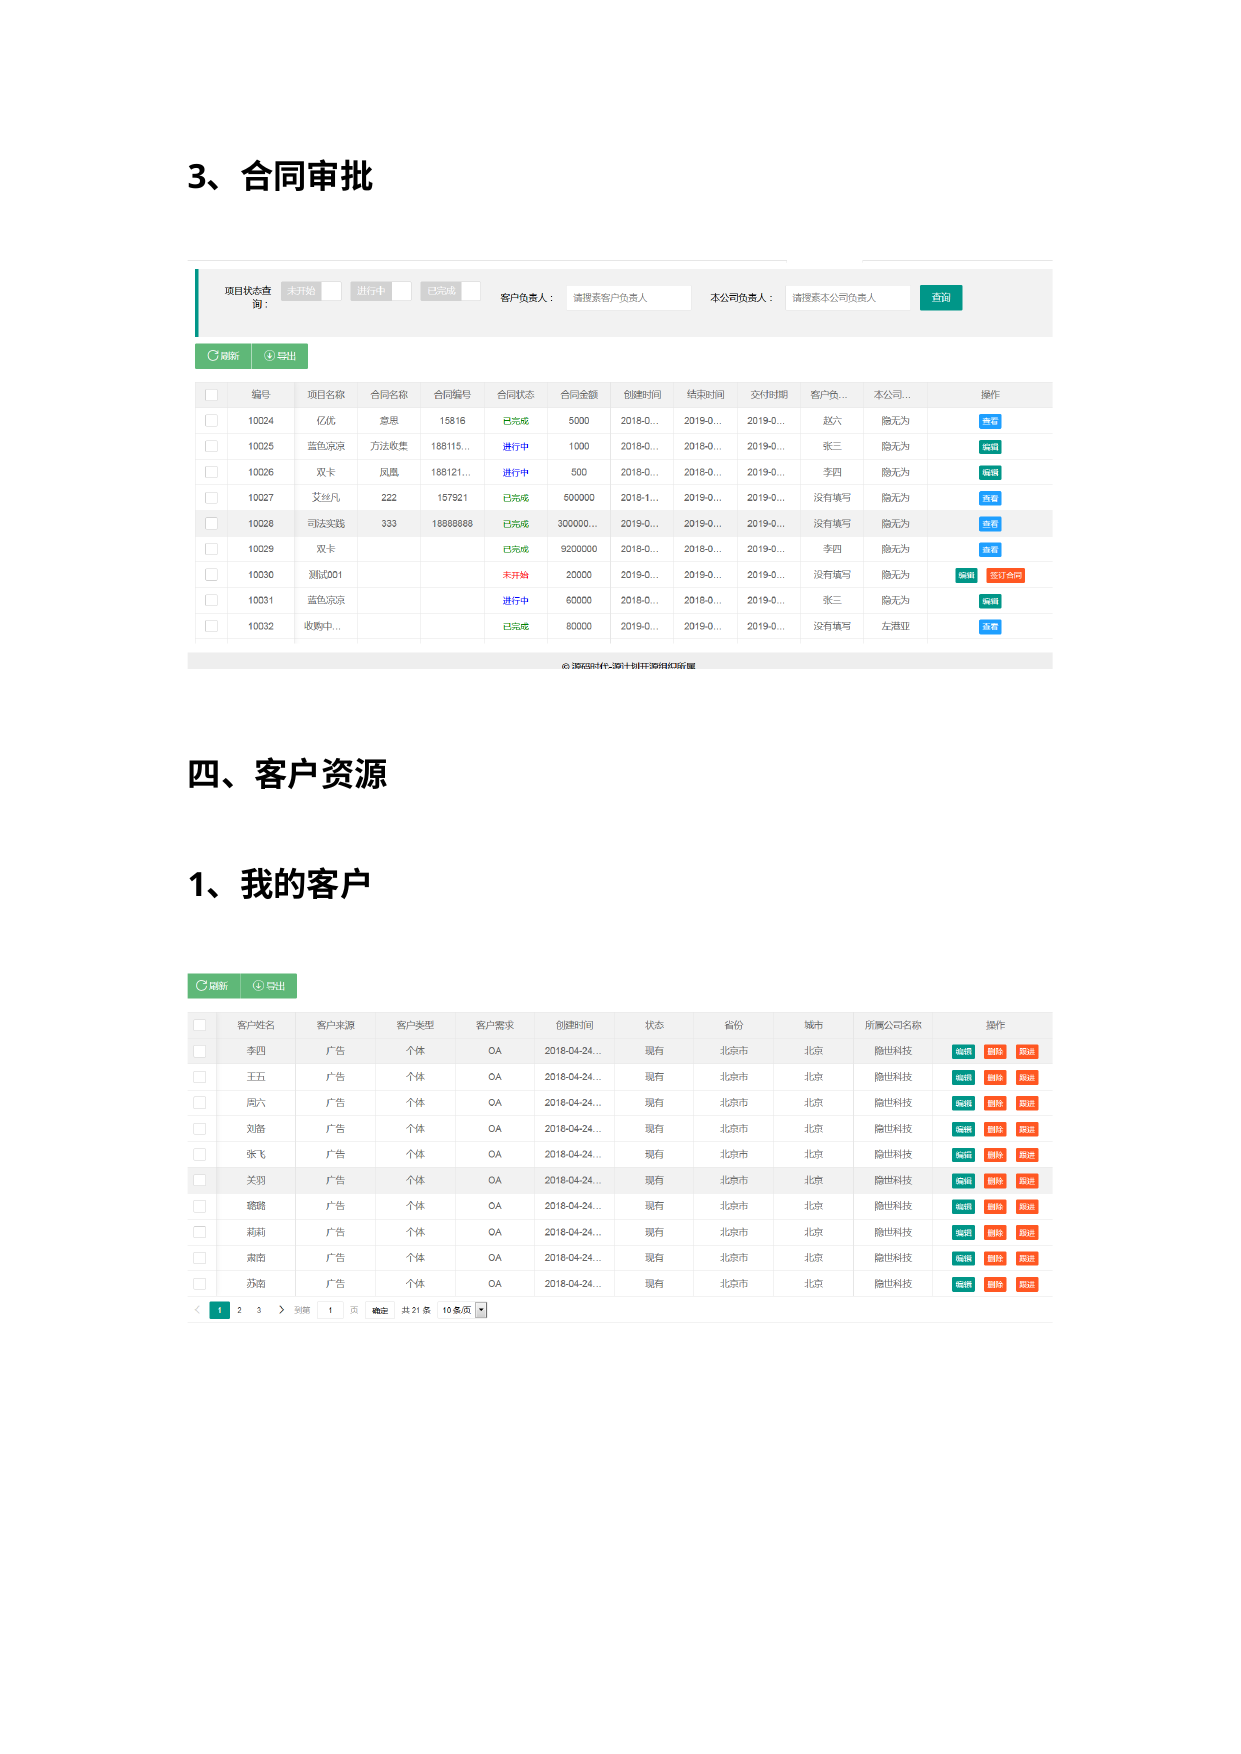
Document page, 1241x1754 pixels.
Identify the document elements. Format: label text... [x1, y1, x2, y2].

subtitle 1、我的客户 [187, 858, 1053, 907]
subtitle 四、客户资源 [187, 748, 1053, 796]
picture [187, 260, 1053, 669]
picture [187, 969, 1053, 1356]
subtitle 3、合同审批 [187, 150, 1053, 198]
